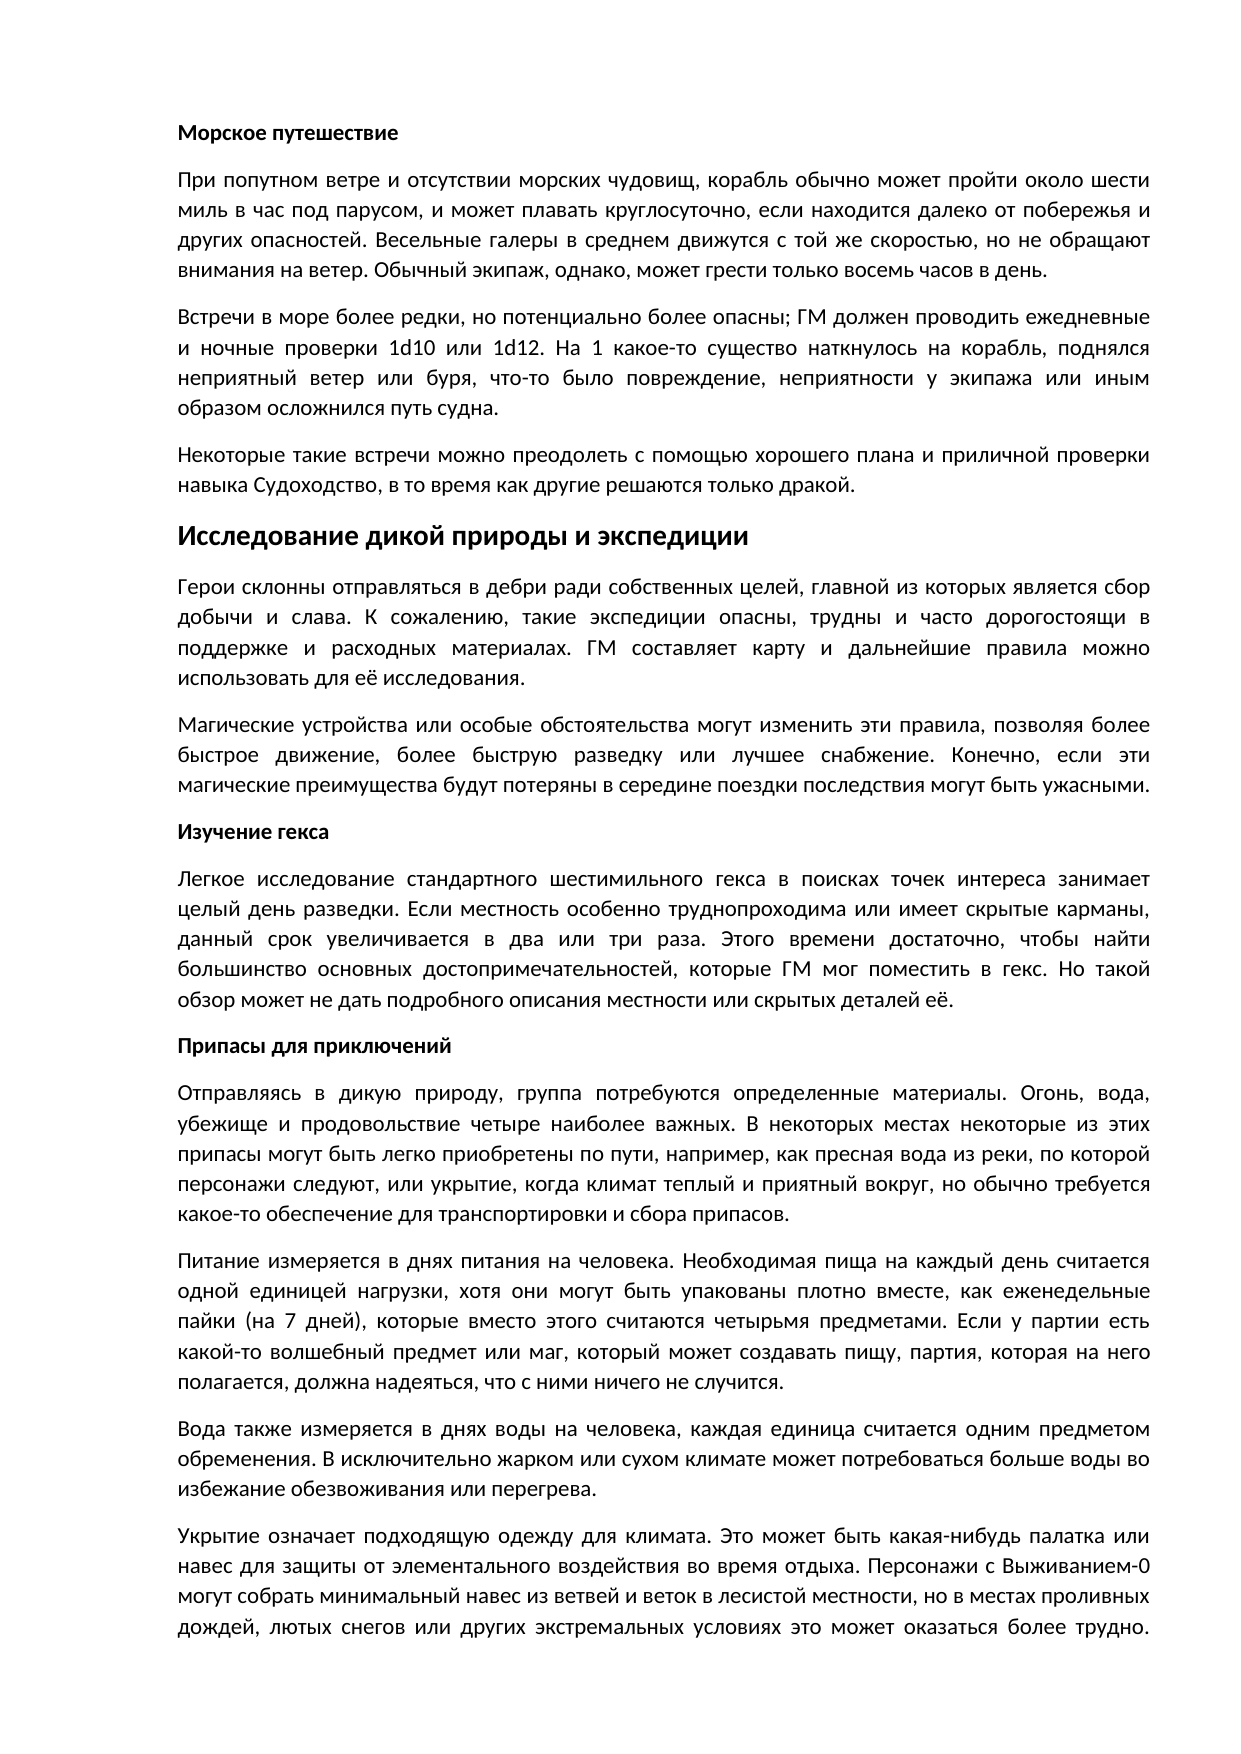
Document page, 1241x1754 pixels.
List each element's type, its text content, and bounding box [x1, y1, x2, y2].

text При попутном ветре и отсутствии морских чудовищ, корабль обычно может пройти около шести миль в час под парусом, и может плавать круглосуточно, если находится далеко от побережья и других опасностей. Весельные галеры в среднем движутся с той же скоростью, но не обращают внимания на ветер. Обычный экипаж, однако, может грести только восемь часов в день. [177, 165, 1152, 284]
text Изучение гекса [177, 817, 1152, 845]
text Легкое исследование стандартного шестимильного гекса в поисках точек интереса занимает целый день разведки. Если местность особенно труднопроходима или имеет скрытые карманы, данный срок увеличивается в два или три раза. Этого времени достаточно, чтобы найти большинство основных достопримечательностей, которые ГМ мог поместить в гекс. Но такой обзор может не дать подробного описания местности или скрытых деталей её. [177, 864, 1152, 1013]
text Питание измеряется в днях питания на человека. Необходимая пища на каждый день считается одной единицей нагрузки, хотя они могут быть упакованы плотно вместе, как еженедельные пайки (на 7 дней), которые вместо этого считаются четырьмя предметами. Если у партии есть какой-то волшебный предмет или маг, который может создавать пищу, партия, которая на него полагается, должна надеяться, что с ними ничего не случится. [177, 1246, 1152, 1395]
text Припасы для приключений [177, 1032, 1152, 1059]
text Некоторые такие встречи можно преодолеть с помощью хорошего плана и приличной проверки навыка Судоходство, в то время как другие решаются только дракой. [177, 440, 1152, 498]
text Вода также измеряется в днях воды на человека, каждая единица считается одним предметом обременения. В исключительно жарком или сухом климате может потребоваться больше воды во избежание обезвоживания или перегрева. [177, 1414, 1152, 1502]
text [177, 1521, 1152, 1640]
text Исследование дикой природы и экспедиции [177, 517, 1152, 553]
text Герои склонны отправляться в дебри ради собственных целей, главной из которых является сбор добычи и слава. К сожалению, такие экспедиции опасны, трудны и часто дорогостоящи в поддержке и расходных материалах. ГМ составляет карту и дальнейшие правила можно использовать для её исследования. [177, 572, 1152, 691]
text Встречи в море более редки, но потенциально более опасны; ГМ должен проводить ежедневные и ночные проверки 1d10 или 1d12. На 1 какое-то существо наткнулось на корабль, поднялся неприятный ветер или буря, что-то было повреждение, неприятности у экипажа или иным образом осложнился путь судна. [177, 302, 1152, 421]
text Морское путешествие [177, 118, 1152, 146]
text Магические устройства или особые обстоятельства могут изменить эти правила, позволяя более быстрое движение, более быструю разведку или лучшее снабжение. Конечно, если эти магические преимущества будут потеряны в середине поездки последствия могут быть ужасными. [177, 710, 1152, 798]
text Отправляясь в дикую природу, группа потребуются определенные материалы. Огонь, вода, убежище и продовольствие четыре наиболее важных. В некоторых местах некоторые из этих припасы могут быть легко приобретены по пути, например, как пресная вода из реки, по которой персонажи следуют, или укрытие, когда климат теплый и приятный вокруг, но обычно требуется какое-то обеспечение для транспортировки и сбора припасов. [177, 1078, 1152, 1227]
